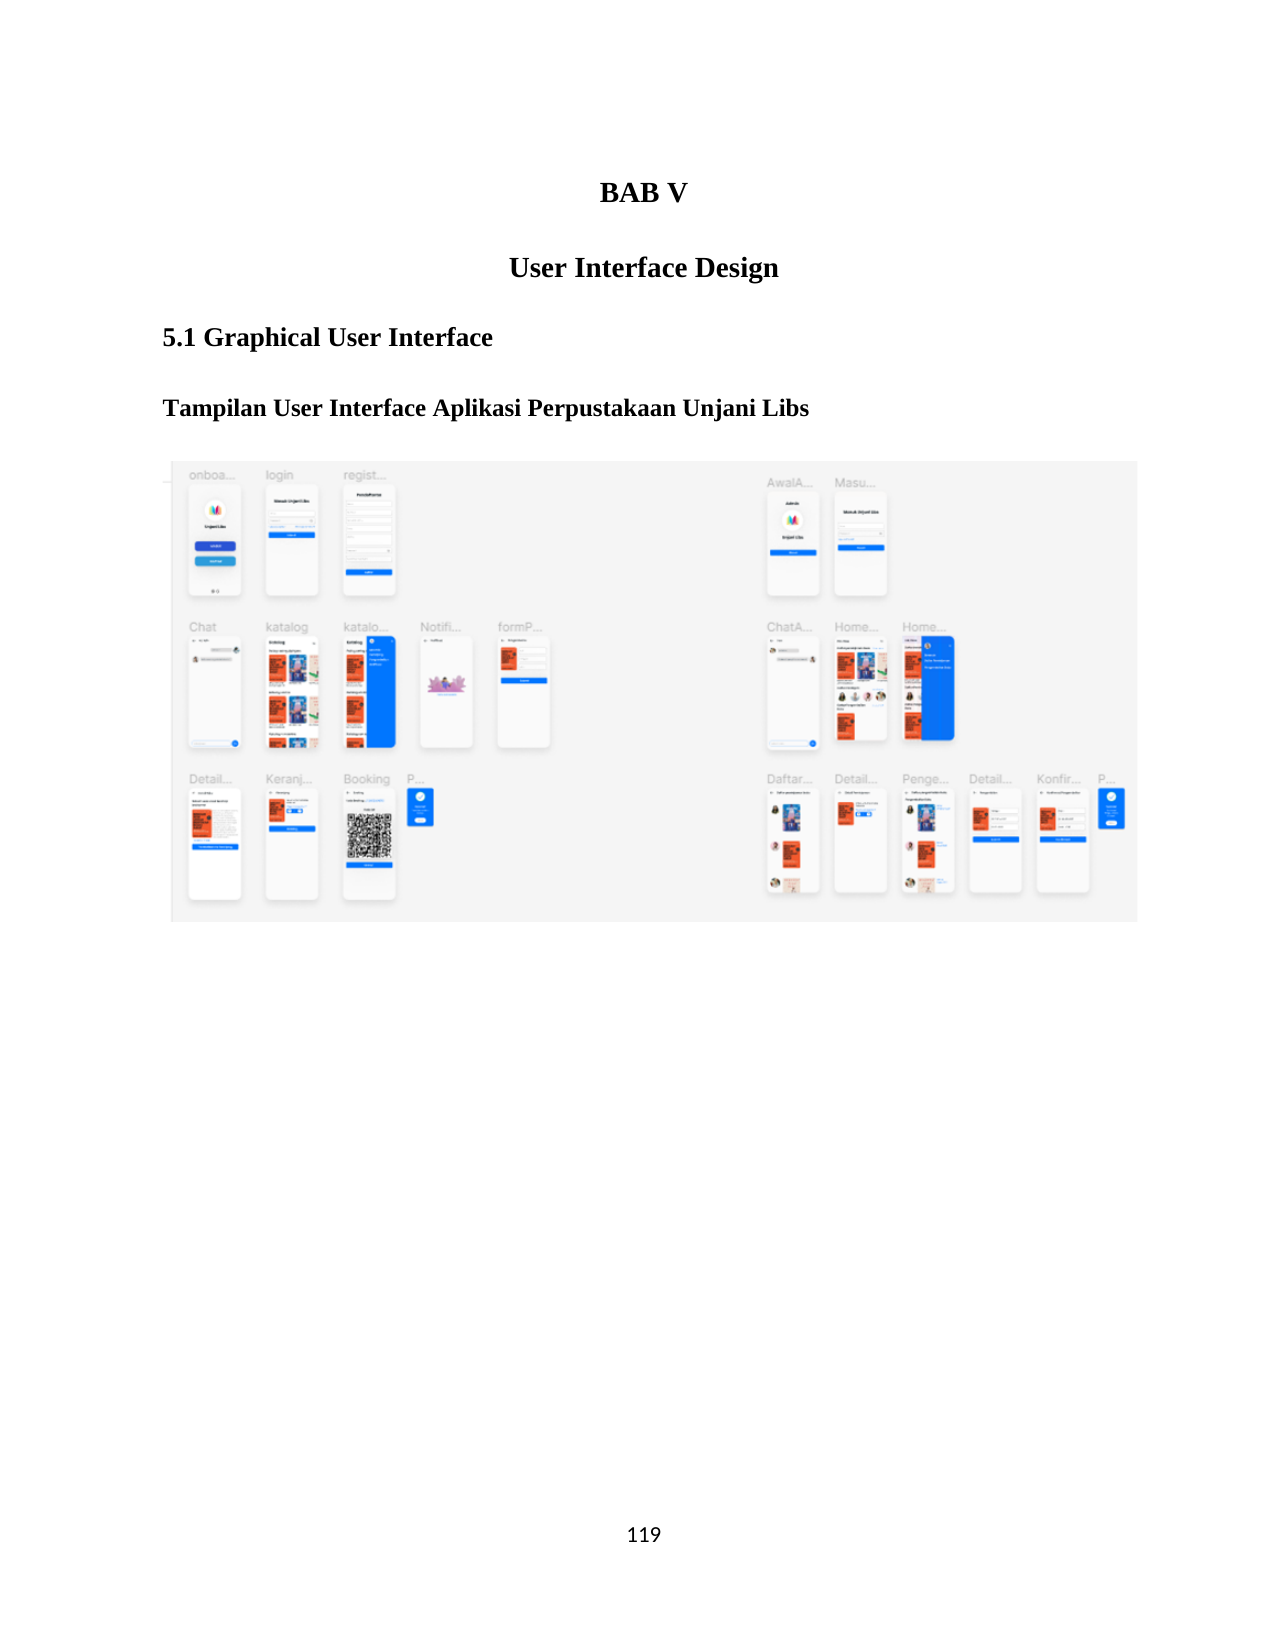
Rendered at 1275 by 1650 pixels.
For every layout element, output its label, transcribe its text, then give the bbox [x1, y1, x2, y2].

text Tampilan User Interface Aplikasi Perpustakaan Unjani Libs [162, 393, 1125, 422]
picture [162, 461, 1138, 922]
subtitle BAB V [162, 175, 1125, 208]
subtitle 5.1 Graphical User Interface [162, 322, 1125, 353]
subtitle User Interface Design [162, 250, 1125, 284]
